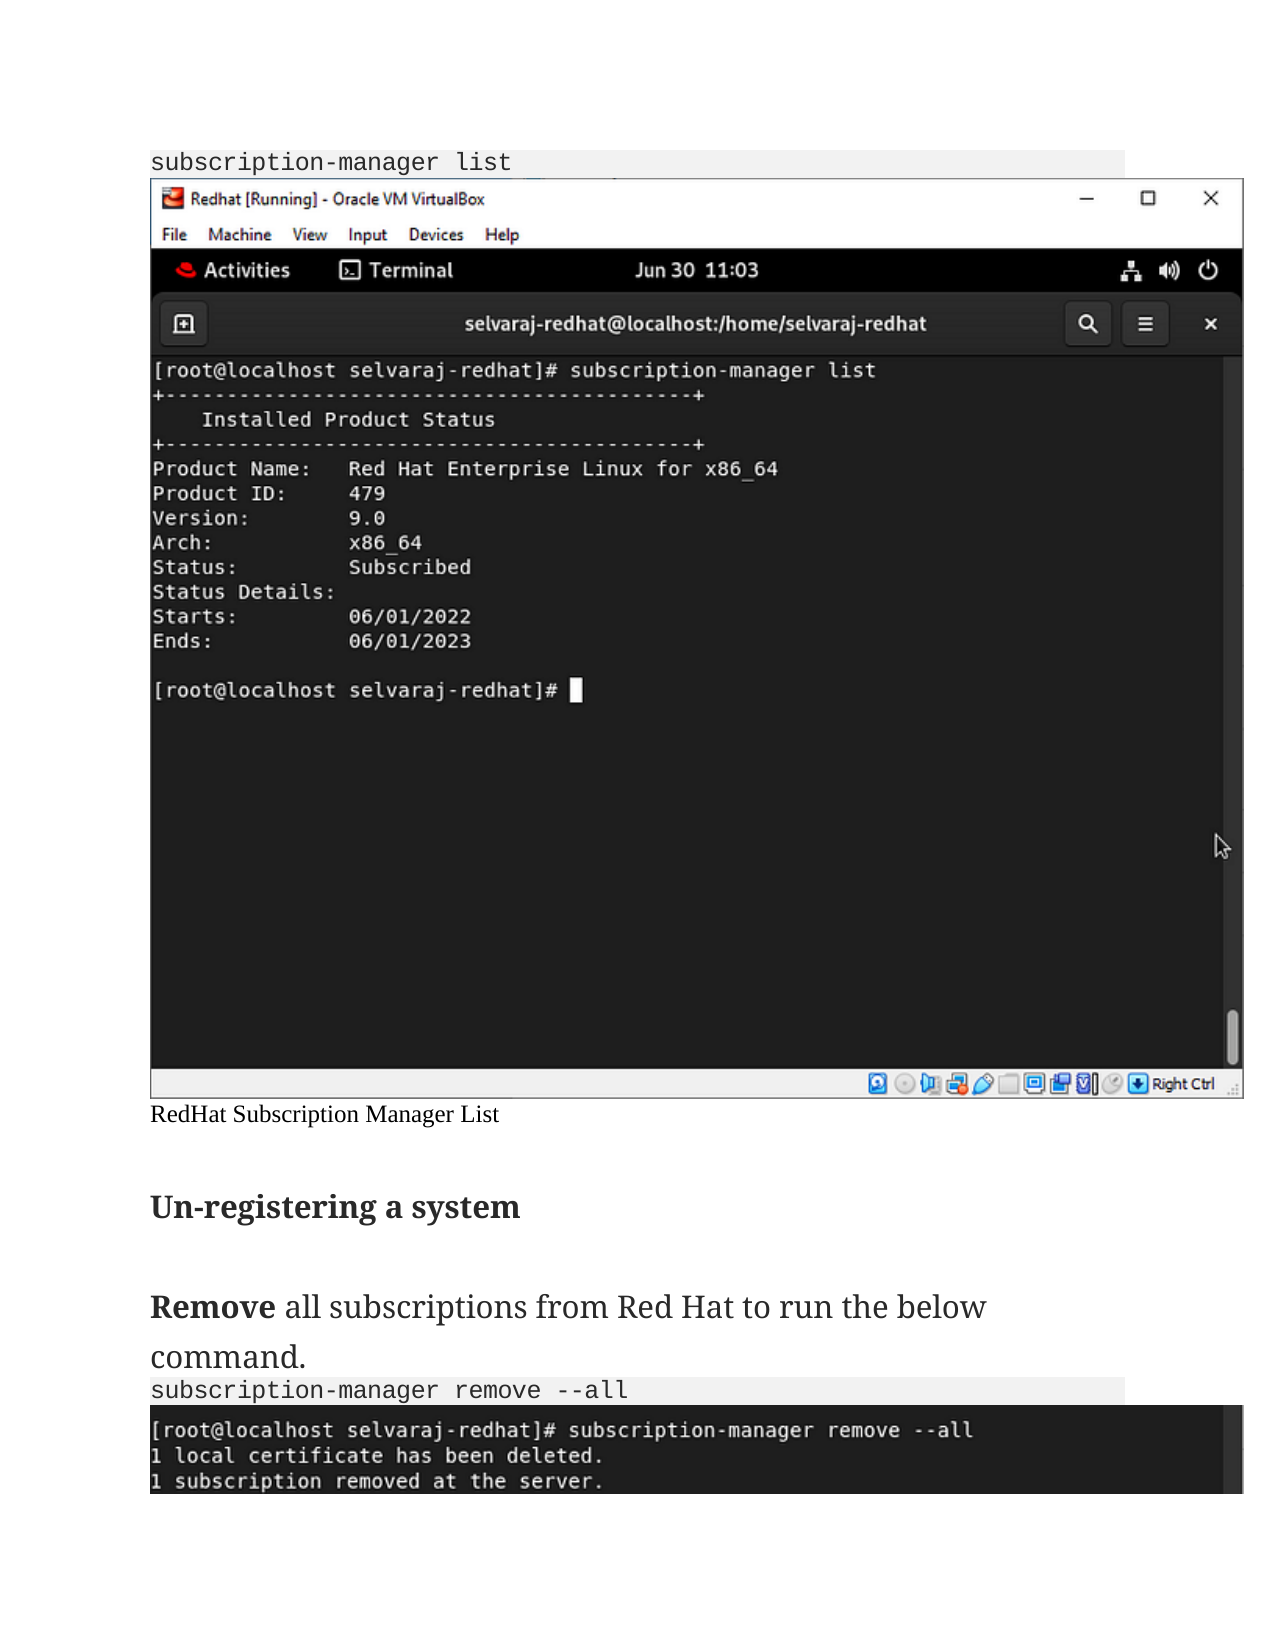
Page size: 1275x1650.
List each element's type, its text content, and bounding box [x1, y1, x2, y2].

text Un-registering a system [150, 1177, 1125, 1227]
text subscription-manager remove --all [150, 1377, 1125, 1405]
picture [150, 178, 1244, 1099]
picture [150, 1405, 1244, 1494]
text subscription-manager list [150, 150, 1125, 178]
text RedHat Subscription Manager List [150, 1099, 1125, 1127]
text Remove all subscriptions from Red Hat to run the below command. [150, 1277, 1125, 1377]
